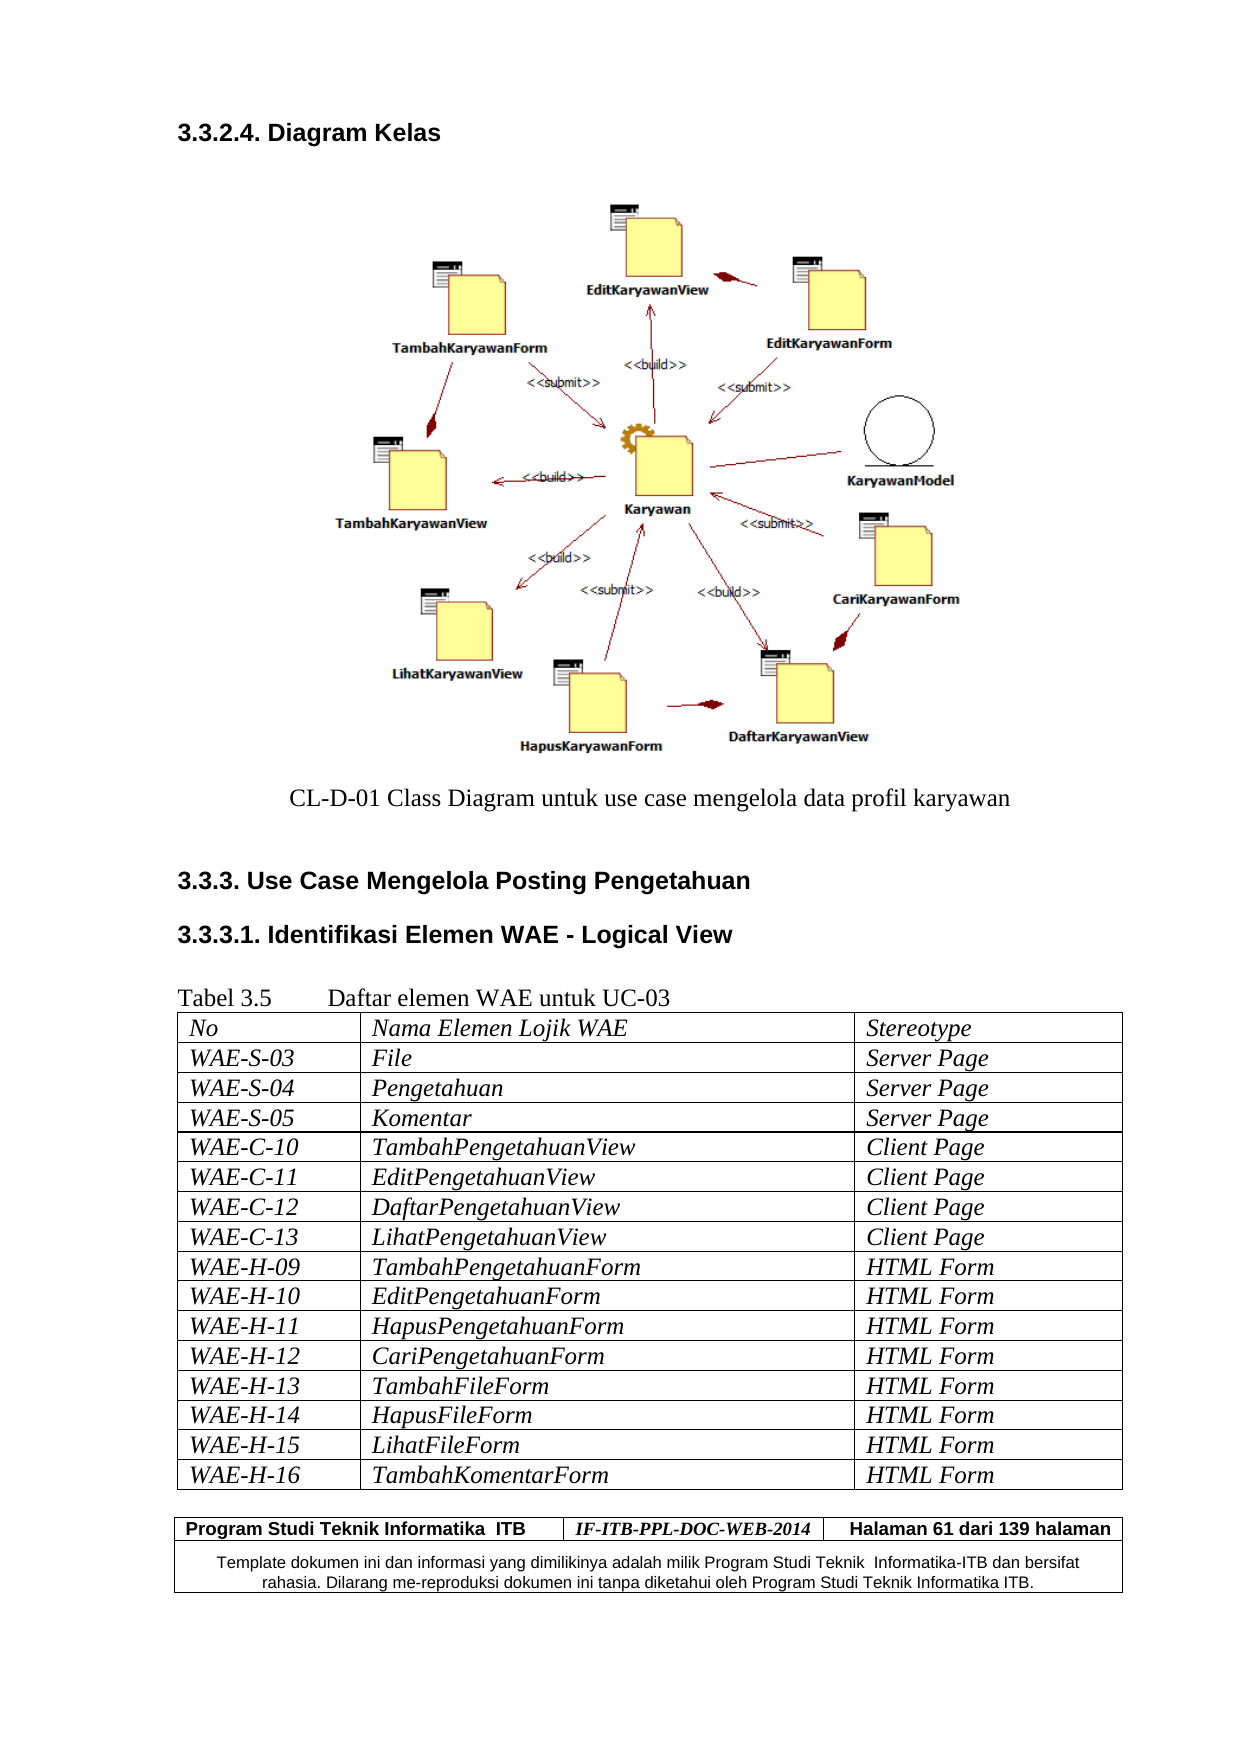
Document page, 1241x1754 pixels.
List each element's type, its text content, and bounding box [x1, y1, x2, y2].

table_cell TambahPengetahuanForm [361, 1252, 854, 1280]
subtitle 3.3.2.4. Diagram Kelas [177, 118, 1122, 147]
table_cell WAE-H-09 [178, 1252, 360, 1280]
table_cell Komentar [361, 1103, 854, 1131]
table_cell WAE-H-10 [178, 1281, 360, 1310]
table_cell CariPengetahuanForm [361, 1341, 854, 1370]
table_cell HapusPengetahuanForm [361, 1311, 854, 1340]
subtitle 3.3.3. Use Case Mengelola Posting Pengetahuan [177, 866, 1122, 895]
table_cell WAE-C-13 [178, 1222, 360, 1251]
text Tabel 3.5 Daftar elemen WAE untuk UC-03 [177, 983, 1122, 1012]
table_cell TambahPengetahuanView [361, 1133, 854, 1161]
table_cell Server Page [855, 1103, 1122, 1131]
table_cell WAE-C-12 [178, 1192, 360, 1221]
table_cell WAE-S-05 [178, 1103, 360, 1131]
table_cell Server Page [855, 1043, 1122, 1072]
table_cell Client Page [855, 1162, 1122, 1191]
table_cell LihatPengetahuanView [361, 1222, 854, 1251]
table_header No [178, 1013, 360, 1042]
table_cell WAE-C-10 [178, 1133, 360, 1161]
table_cell WAE-S-04 [178, 1073, 360, 1102]
table_cell HTML Form [855, 1311, 1122, 1340]
table_cell HapusFileForm [361, 1401, 854, 1429]
subtitle 3.3.3.1. Identifikasi Elemen WAE - Logical View [177, 920, 1122, 948]
table_cell EditPengetahuanForm [361, 1281, 854, 1310]
picture [307, 181, 993, 784]
table_cell WAE-H-14 [178, 1401, 360, 1429]
table_cell HTML Form [855, 1341, 1122, 1370]
table_cell HTML Form [855, 1252, 1122, 1280]
table_cell DaftarPengetahuanView [361, 1192, 854, 1221]
table_cell WAE-H-16 [178, 1460, 360, 1489]
table_cell LihatFileForm [361, 1430, 854, 1459]
table_cell Server Page [855, 1073, 1122, 1102]
table_cell HTML Form [855, 1430, 1122, 1459]
table_cell Client Page [855, 1133, 1122, 1161]
table_cell HTML Form [855, 1401, 1122, 1429]
table_cell HTML Form [855, 1460, 1122, 1489]
table_cell HTML Form [855, 1371, 1122, 1399]
table_header Stereotype [855, 1013, 1122, 1042]
table_cell TambahKomentarForm [361, 1460, 854, 1489]
table_cell HTML Form [855, 1281, 1122, 1310]
table_cell EditPengetahuanView [361, 1162, 854, 1191]
table_cell WAE-H-11 [178, 1311, 360, 1340]
table_header Nama Elemen Lojik WAE [361, 1013, 854, 1042]
table_cell WAE-H-15 [178, 1430, 360, 1459]
table_cell WAE-C-11 [178, 1162, 360, 1191]
table_cell TambahFileForm [361, 1371, 854, 1399]
table_cell WAE-H-12 [178, 1341, 360, 1370]
table_cell WAE-H-13 [178, 1371, 360, 1399]
table_cell Pengetahuan [361, 1073, 854, 1102]
table_cell Client Page [855, 1192, 1122, 1221]
table_cell Client Page [855, 1222, 1122, 1251]
table_cell WAE-S-03 [178, 1043, 360, 1072]
table_cell File [361, 1043, 854, 1072]
